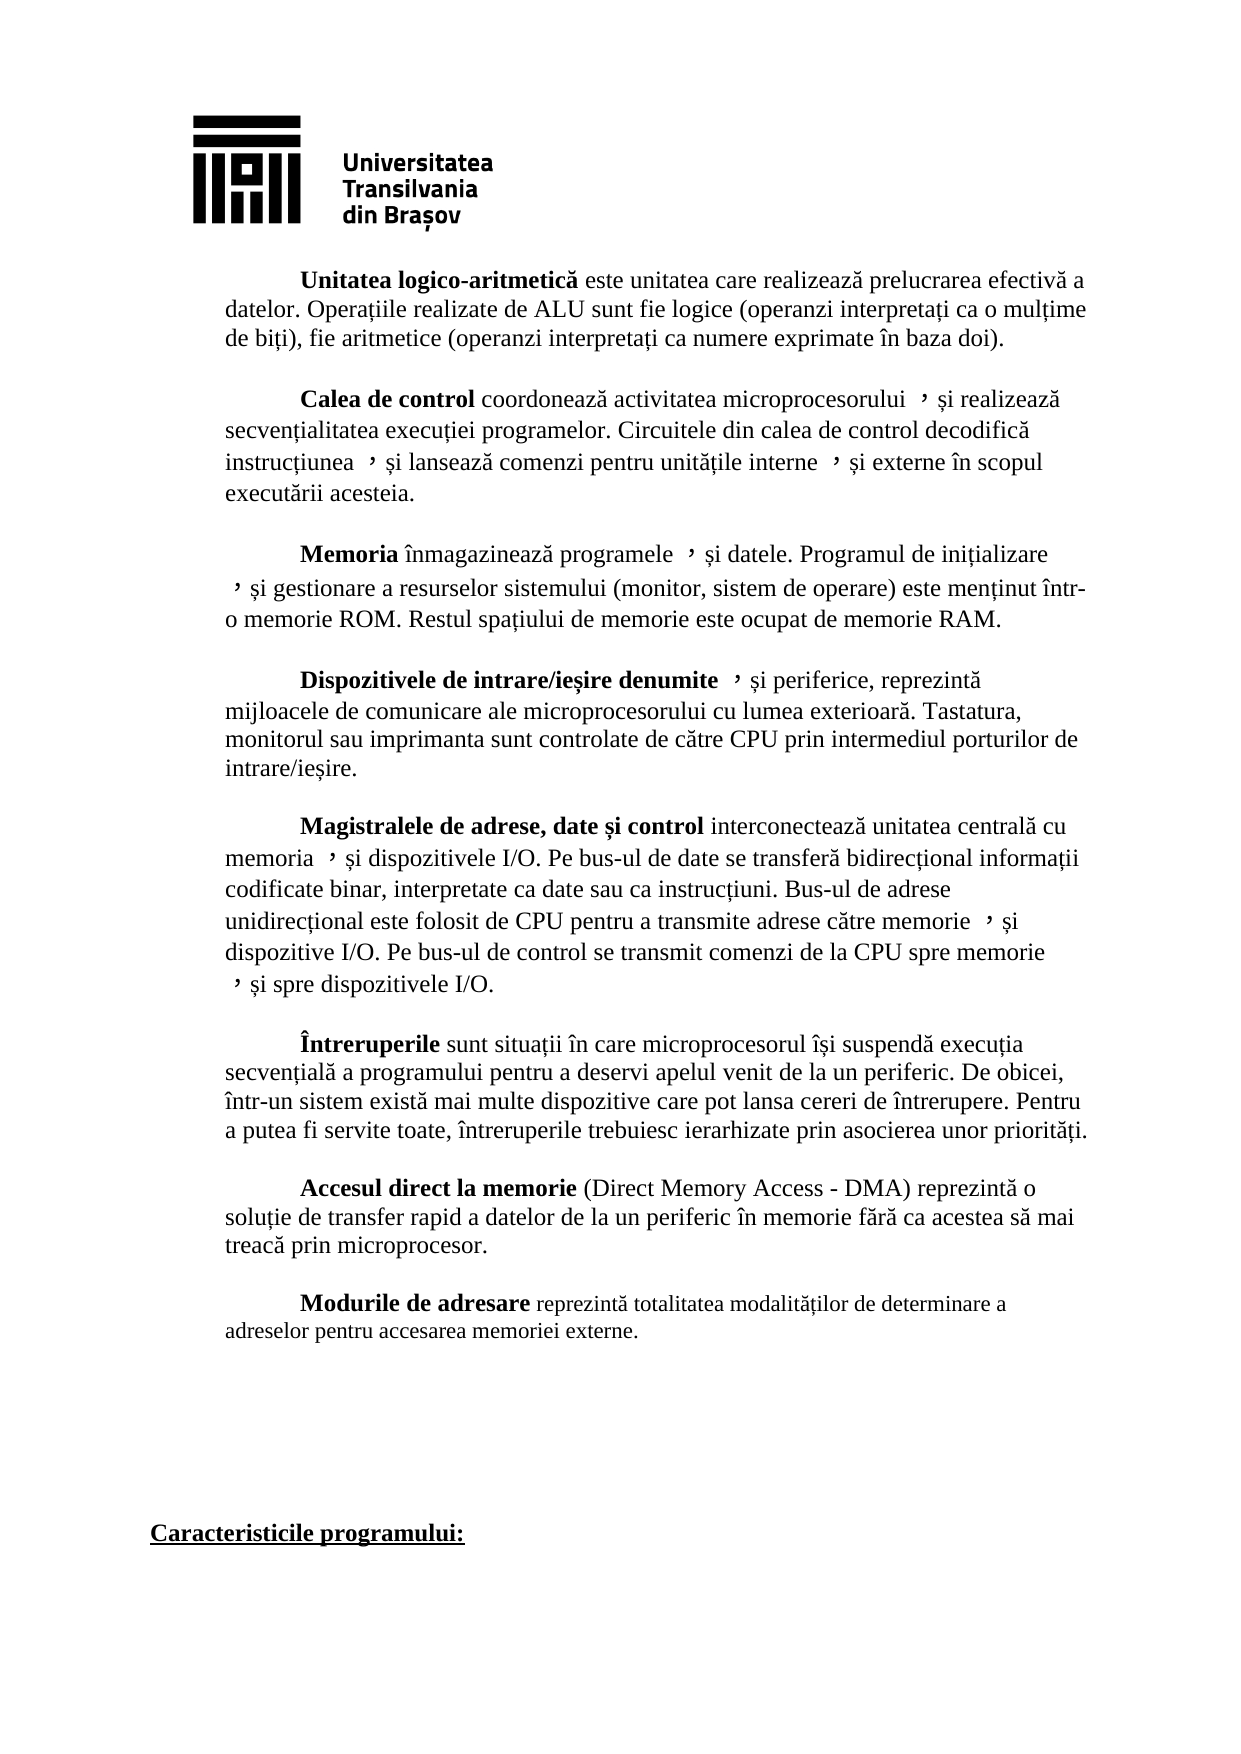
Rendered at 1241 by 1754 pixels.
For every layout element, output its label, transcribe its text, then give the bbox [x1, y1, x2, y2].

text Unitatea logico-aritmetică este unitatea care realizează prelucrarea efectivă a datelor. Operațiile realizate de ALU sunt fie logice (operanzi interpretați ca o mulțime de biți), fie aritmetice (operanzi interpretați ca numere exprimate în baza doi). [225, 265, 1090, 352]
text Dispozitivele de intrare/ieșire denumite ，și periferice, reprezintă mijloacele de comunicare ale microprocesorului cu lumea exterioară. Tastatura, monitorul sau imprimanta sunt controlate de către CPU prin intermediul porturilor de intrare/ieșire. [225, 662, 1090, 782]
text Magistralele de adrese, date și control interconectează unitatea centrală cu memoria ，și dispozitivele I/O. Pe bus-ul de date se transferă bidirecțional informații codificate binar, interpretate ca date sau ca instrucțiuni. Bus-ul de adrese unidirecțional este folosit de CPU pentru a transmite adrese către memorie ，și dispozitive I/O. Pe bus-ul de control se transmit comenzi de la CPU spre memorie ，și spre dispozitivele I/O. [225, 811, 1090, 999]
text Caracteristicile programului: [150, 1518, 1090, 1547]
text Calea de control coordonează activitatea microprocesorului ，și realizează secvențialitatea execuției programelor. Circuitele din calea de control decodifică instrucțiunea ，și lansează comenzi pentru unitățile interne ，și externe în scopul executării acesteia. [225, 381, 1090, 506]
text Modurile de adresare reprezintă totalitatea modalităților de determinare a adreselor pentru accesarea memoriei externe. [225, 1288, 1090, 1343]
text Memoria înmagazinează programele ，și datele. Programul de inițializare ，și gestionare a resurselor sistemului (monitor, sistem de operare) este menținut într-o memorie ROM. Restul spațiului de memorie este ocupat de memorie RAM. [225, 536, 1090, 632]
text Accesul direct la memorie (Direct Memory Access - DMA) reprezintă o soluție de transfer rapid a datelor de la un periferic în memorie fără ca acestea să mai treacă prin microprocesor. [225, 1173, 1090, 1259]
text Întreruperile sunt situații în care microprocesorul își suspendă execuția secvențială a programului pentru a deservi apelul venit de la un periferic. De obicei, într-un sistem există mai multe dispozitive care pot lansa cereri de întrerupere. Pentru a putea fi servite toate, întreruperile trebuiesc ierarhizate prin asocierea unor priorități. [225, 1029, 1090, 1144]
picture [150, 73, 928, 266]
